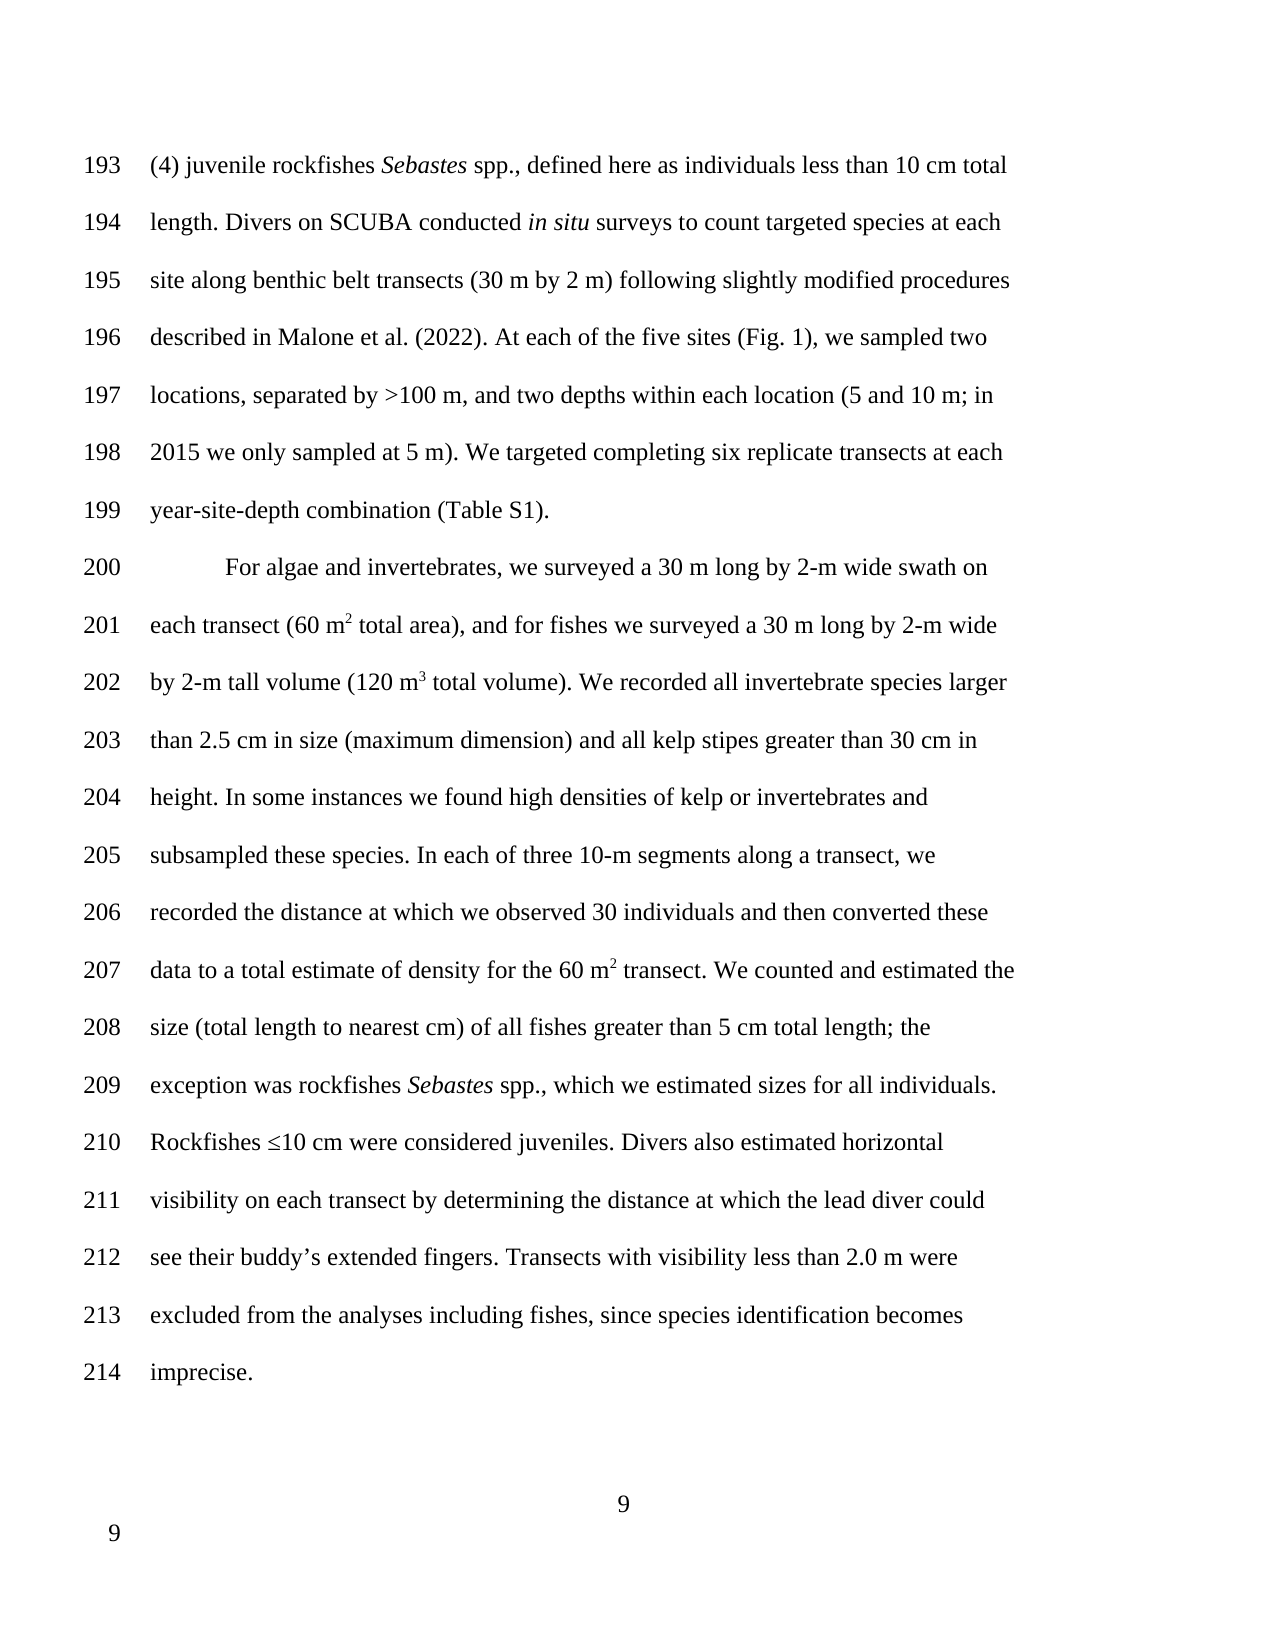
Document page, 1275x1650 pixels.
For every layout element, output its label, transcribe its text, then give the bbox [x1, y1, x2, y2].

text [150, 150, 1022, 524]
text For algae and invertebrates, we surveyed a 30 m long by 2-m wide swath on each transect (60 m2 total area), and for fishes we surveyed a 30 m long by 2-m wide by 2-m tall volume (120 m3 total volume). We recorded all invertebrate species larger than 2.5 cm in size (maximum dimension) and all kelp stipes greater than 30 cm in height. In some instances we found high densities of kelp or invertebrates and subsampled these species. In each of three 10-m segments along a transect, we recorded the distance at which we observed 30 individuals and then converted these data to a total estimate of density for the 60 m2 transect. We counted and estimated the size (total length to nearest cm) of all fishes greater than 5 cm total length; the exception was rockfishes Sebastes spp., which we estimated sizes for all individuals. Rockfishes ≤10 cm were considered juveniles. Divers also estimated horizontal visibility on each transect by determining the distance at which the lead diver could see their buddy’s extended fingers. Transects with visibility less than 2.0 m were excluded from the analyses including fishes, since species identification becomes imprecise. [150, 552, 1022, 1386]
